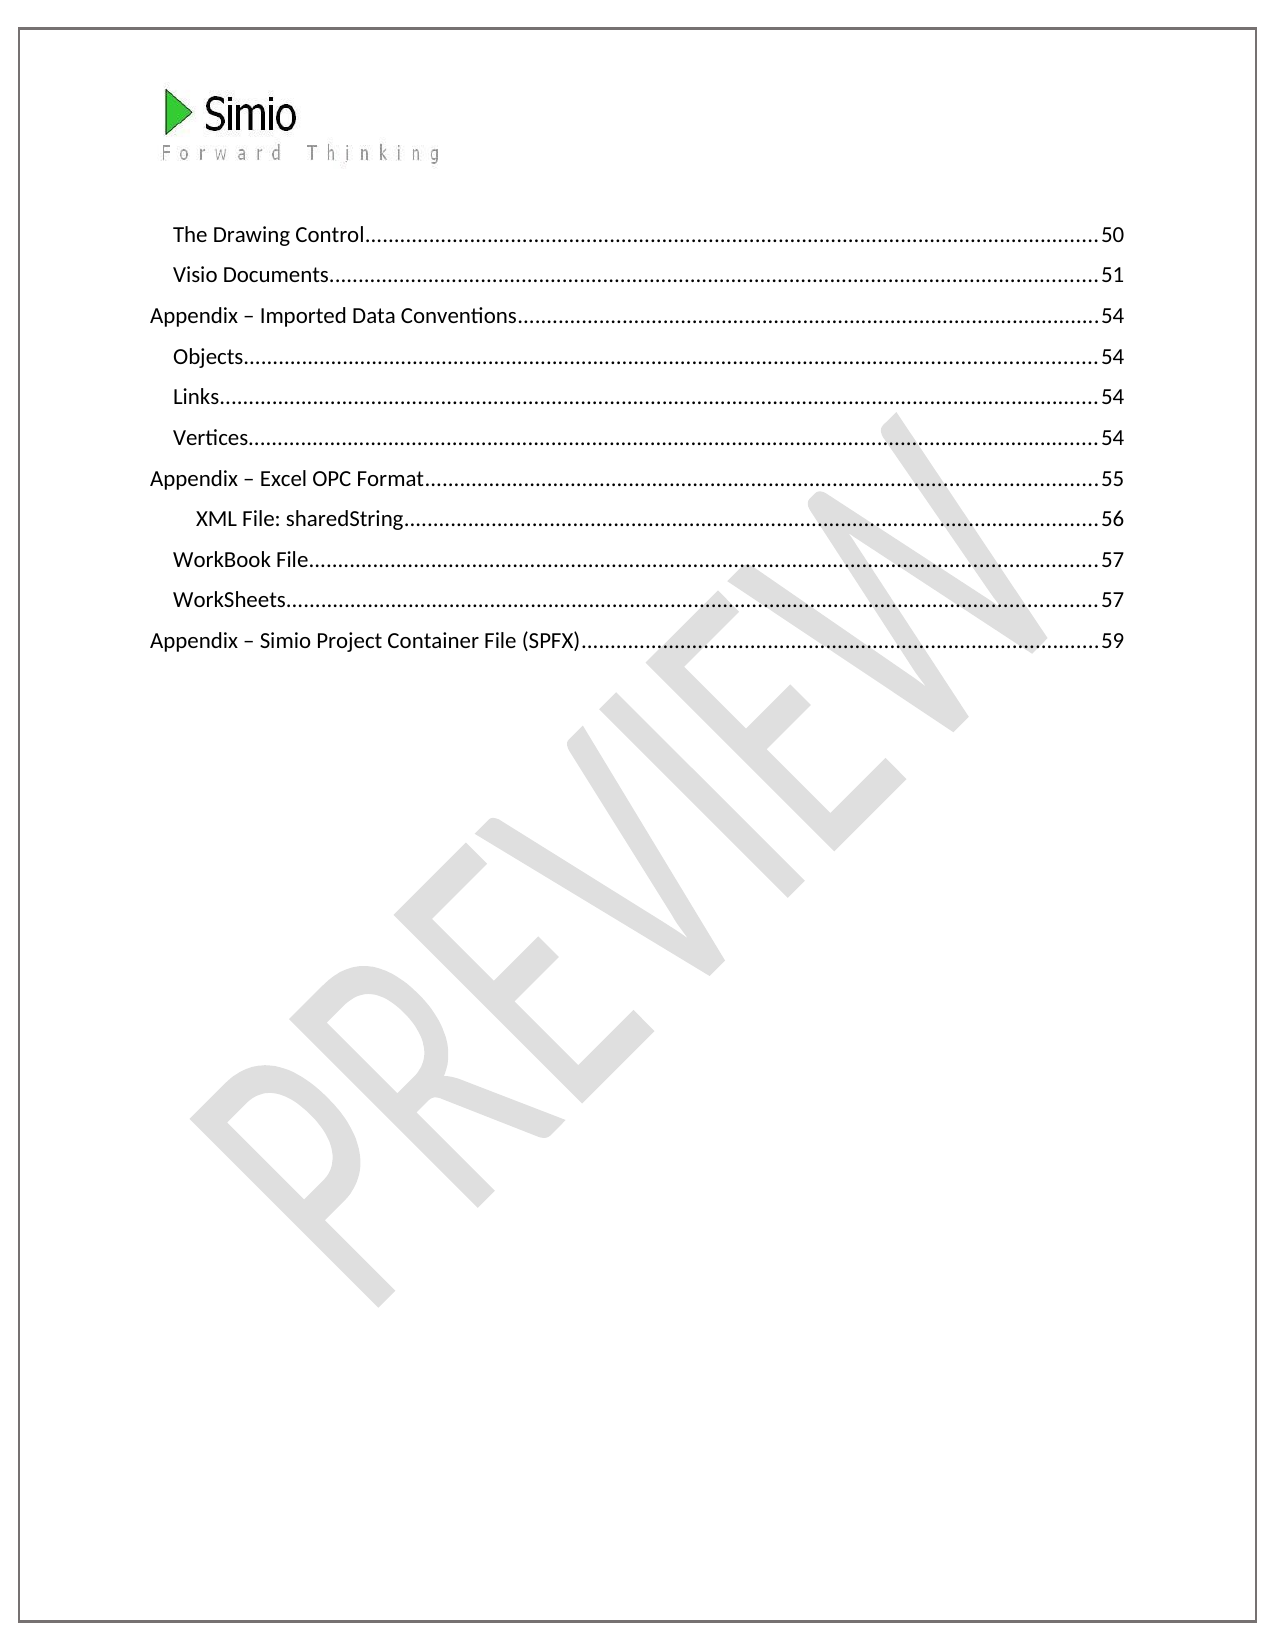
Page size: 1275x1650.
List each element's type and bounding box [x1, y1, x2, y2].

picture [150, 75, 449, 173]
